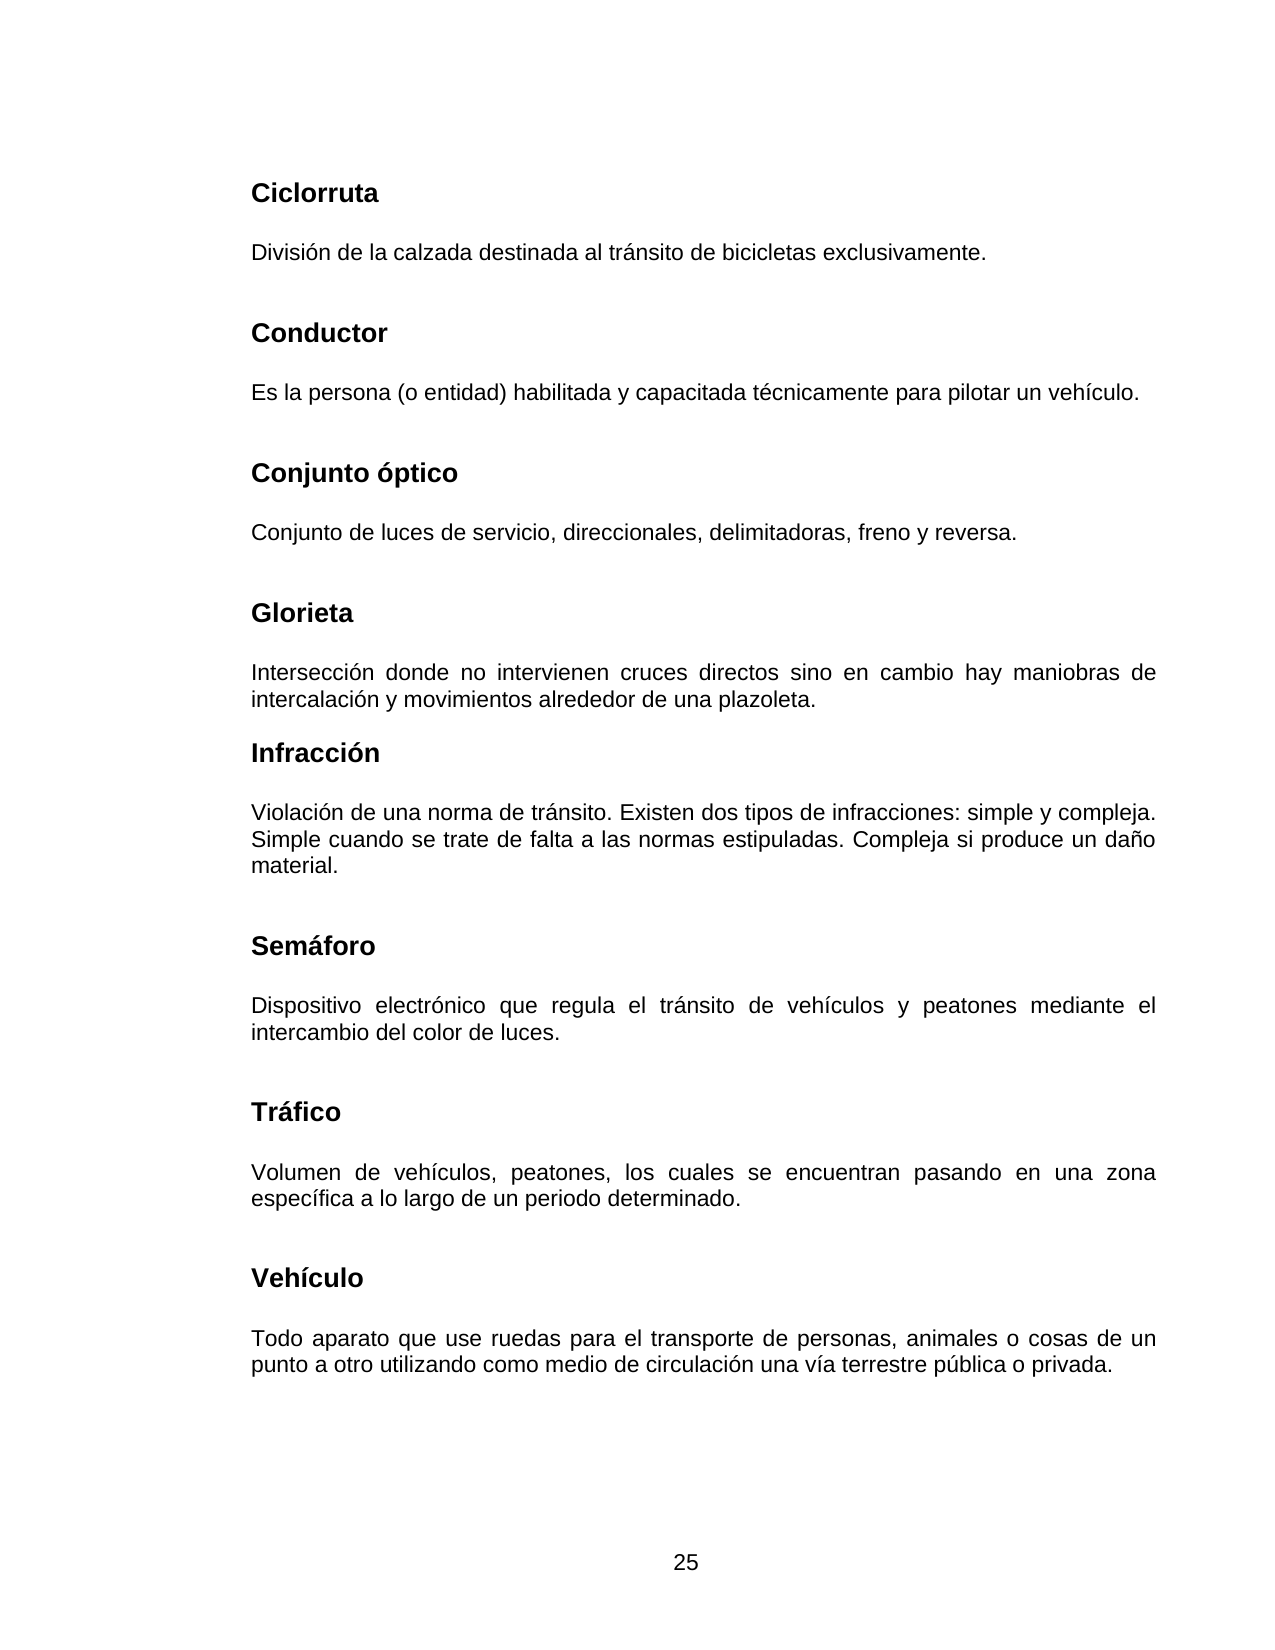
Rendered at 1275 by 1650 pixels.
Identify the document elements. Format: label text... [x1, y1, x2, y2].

subtitle Conjunto óptico [251, 457, 1157, 488]
subtitle Conductor [251, 317, 1157, 348]
text Todo aparato que use ruedas para el transporte de personas, animales o cosas de un punto a otro utilizando como medio de circulación una vía terrestre pública o privada. [251, 1325, 1157, 1377]
subtitle Tráfico [251, 1096, 1157, 1127]
text Dispositivo electrónico que regula el tránsito de vehículos y peatones mediante el intercambio del color de luces. [251, 992, 1157, 1045]
text División de la calzada destinada al tránsito de bicicletas exclusivamente. [251, 239, 1157, 266]
text Es la persona (o entidad) habilitada y capacitada técnicamente para pilotar un vehículo. [251, 379, 1157, 406]
subtitle Glorieta [251, 597, 1157, 628]
text Conjunto de luces de servicio, direccionales, delimitadoras, freno y reversa. [251, 519, 1157, 546]
subtitle Ciclorruta [251, 177, 1157, 208]
subtitle Infracción [251, 737, 1157, 768]
text Intersección donde no intervienen cruces directos sino en cambio hay maniobras de intercalación y movimientos alrededor de una plazoleta. [251, 659, 1157, 712]
text Violación de una norma de tránsito. Existen dos tipos de infracciones: simple y compleja. Simple cuando se trate de falta a las normas estipuladas. Compleja si produce un daño material. [251, 799, 1157, 878]
subtitle Semáforo [251, 930, 1157, 961]
subtitle Vehículo [251, 1262, 1157, 1294]
text Volumen de vehículos, peatones, los cuales se encuentran pasando en una zona específica a lo largo de un periodo determinado. [251, 1158, 1157, 1211]
